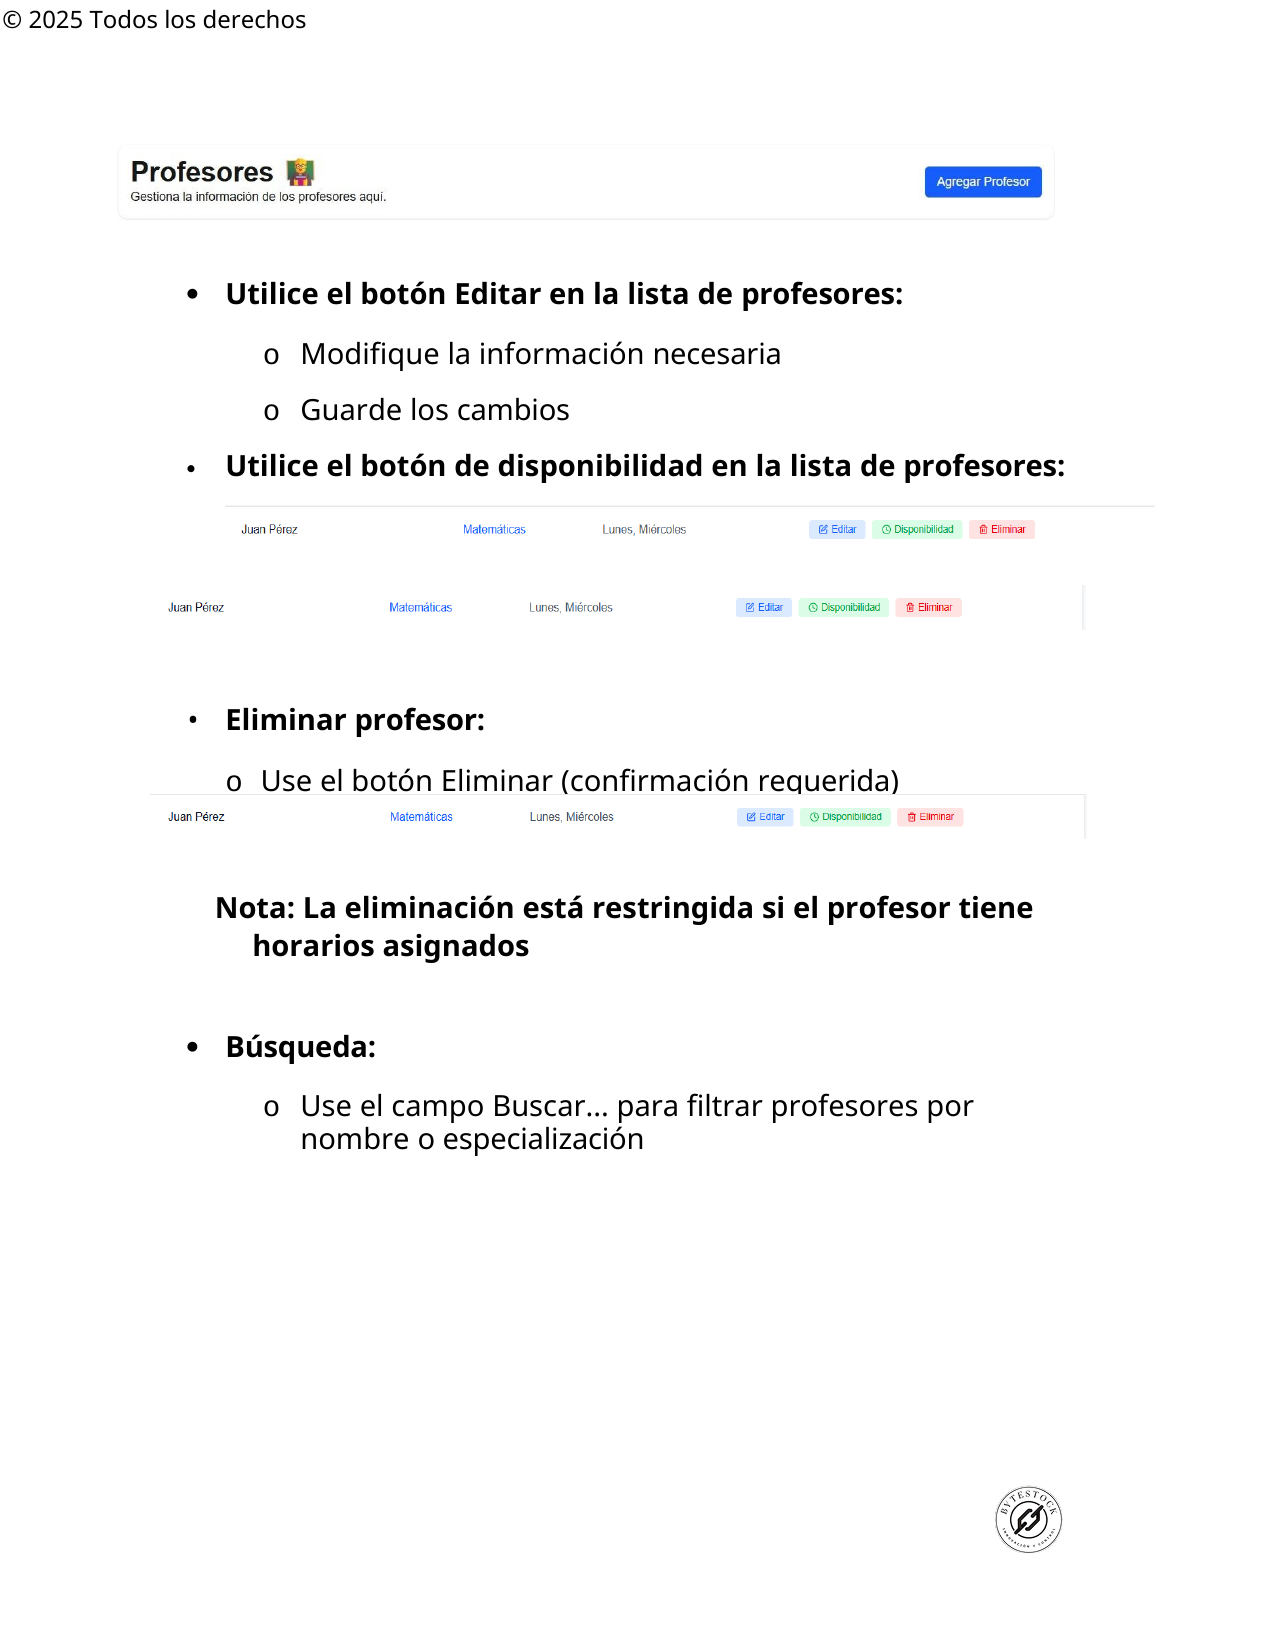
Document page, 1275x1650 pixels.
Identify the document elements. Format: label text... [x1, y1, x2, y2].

picture [116, 143, 1055, 221]
list Utilice el botón de disponibilidad en la lista de profesores: [187, 445, 1275, 485]
list Búsqueda: [187, 1026, 1275, 1066]
list Utilice el botón Editar en la lista de profesores: [187, 273, 1275, 313]
picture [150, 794, 1088, 839]
list Use el campo Buscar... para filtrar profesores por nombre o especialización [263, 1089, 1063, 1158]
list Eliminar profesor: [187, 699, 1275, 739]
text Nota: La eliminación está restringida si el profesor tiene horarios asignados [214, 887, 1081, 965]
picture [994, 1485, 1063, 1554]
text o Use el botón Eliminar (confirmación requerida) [225, 761, 1275, 801]
list Modifique la información necesaria [263, 333, 1275, 373]
picture [225, 505, 1155, 539]
list Guarde los cambios [263, 389, 1275, 429]
picture [150, 585, 1086, 630]
